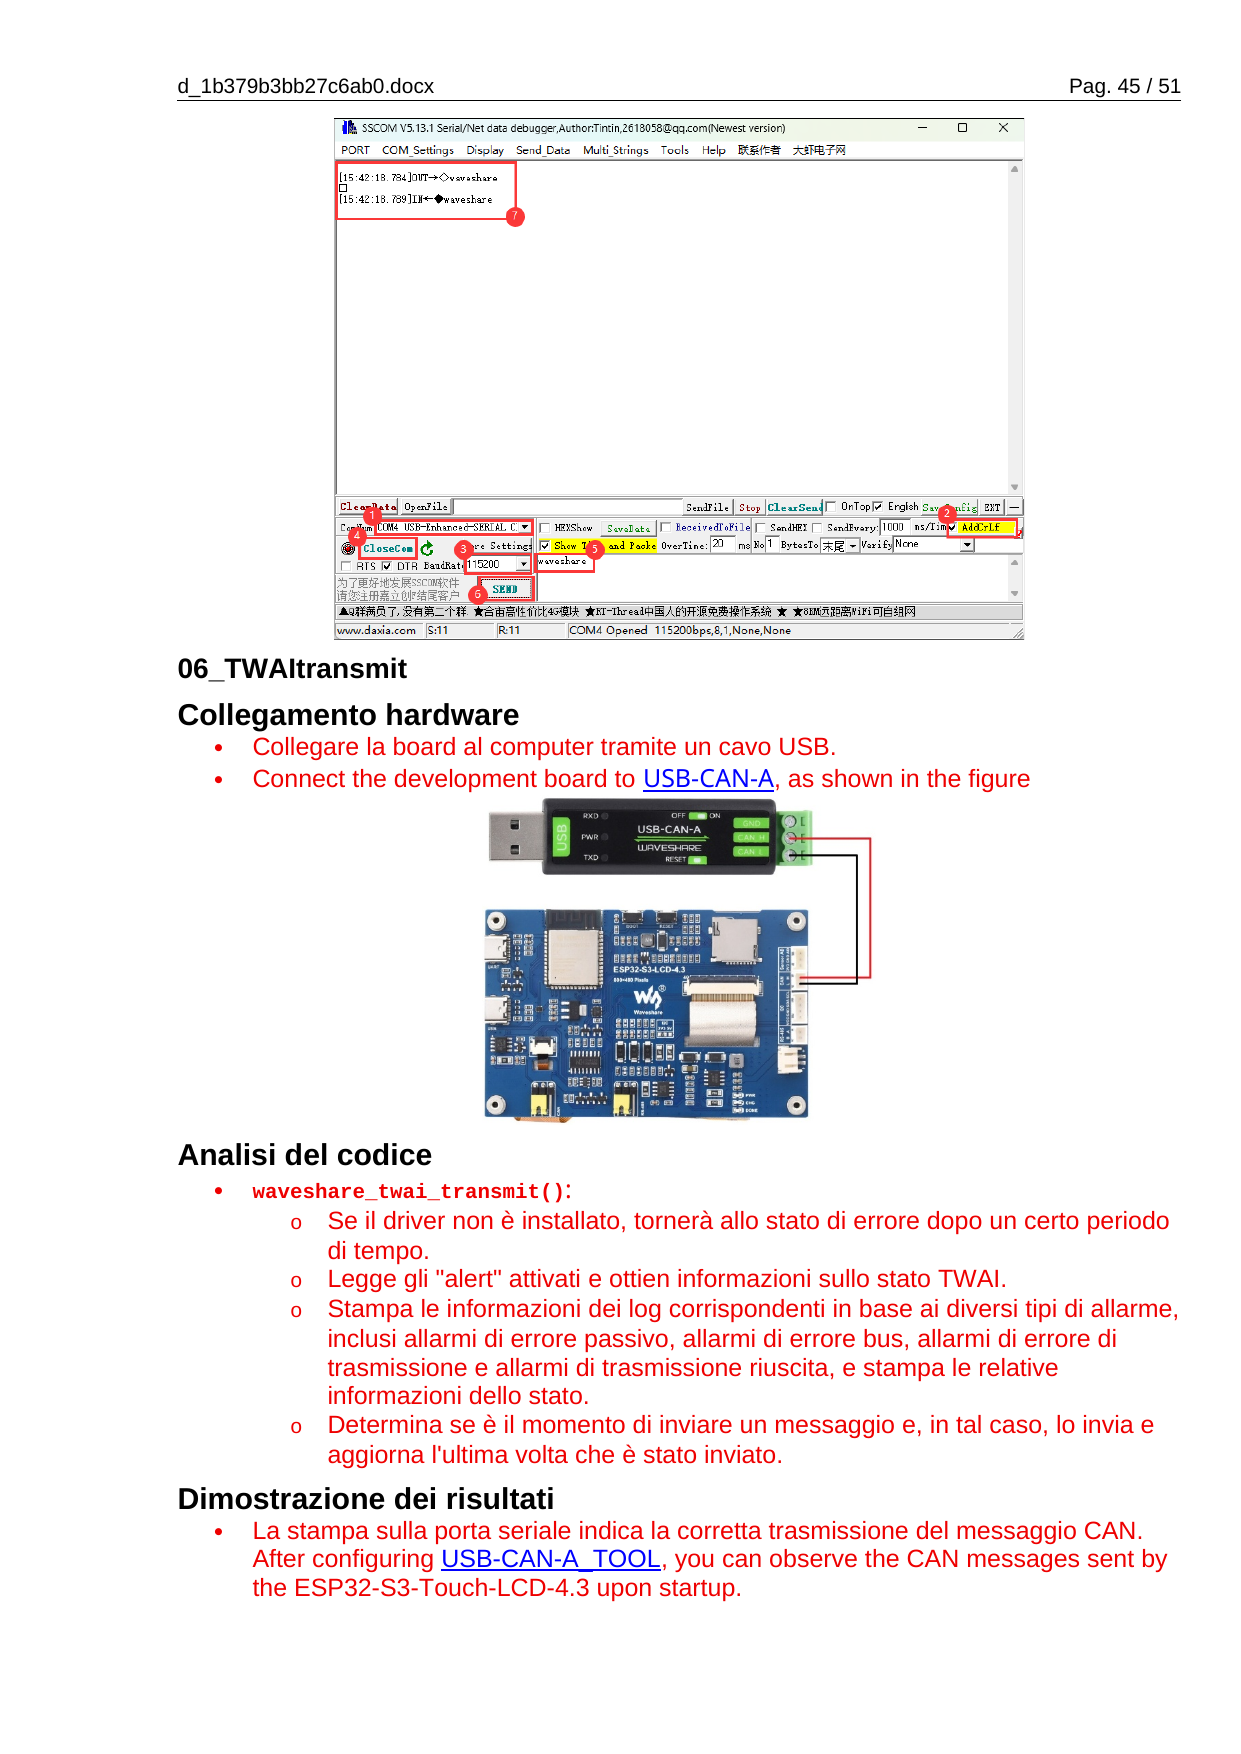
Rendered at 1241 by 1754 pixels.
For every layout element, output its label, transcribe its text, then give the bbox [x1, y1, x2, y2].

picture [334, 118, 1025, 640]
text Connect the development board to USB-CAN-A, as shown in the figure [215, 761, 1181, 795]
subtitle Dimostrazione dei risultati [177, 1481, 1181, 1516]
text waveshare_twai_transmit(): [215, 1172, 1181, 1206]
subtitle Analisi del codice [177, 1137, 1181, 1172]
list Legge gli "alert" attivati ​​e ottien informazioni sullo stato TWAI. [290, 1264, 1181, 1294]
text Collegare la board al computer tramite un cavo USB. [215, 732, 1181, 761]
list Se il driver non è installato, tornerà allo stato di errore dopo un certo periodo di tempo. [290, 1206, 1181, 1264]
list Stampa le informazioni dei log corrispondenti in base ai diversi tipi di allarme, inclusi allarmi di errore passivo, allarmi di errore bus, allarmi di errore di trasmissione e allarmi di trasmissione riuscita, e stampa le relative informazioni dello stato. [290, 1294, 1181, 1410]
text La stampa sulla porta seriale indica la corretta trasmissione del messaggio CAN. After configuring USB-CAN-A_TOOL, you can observe the CAN messages sent by the ESP32-S3-Touch-LCD-4.3 upon startup. [215, 1516, 1181, 1602]
picture [482, 795, 877, 1125]
subtitle 06_TWAItransmit [177, 652, 1181, 685]
list Determina se è il momento di inviare un messaggio e, in tal caso, lo invia e aggiorna l'ultima volta che è stato inviato. [290, 1410, 1181, 1468]
subtitle Collegamento hardware [177, 697, 1181, 732]
